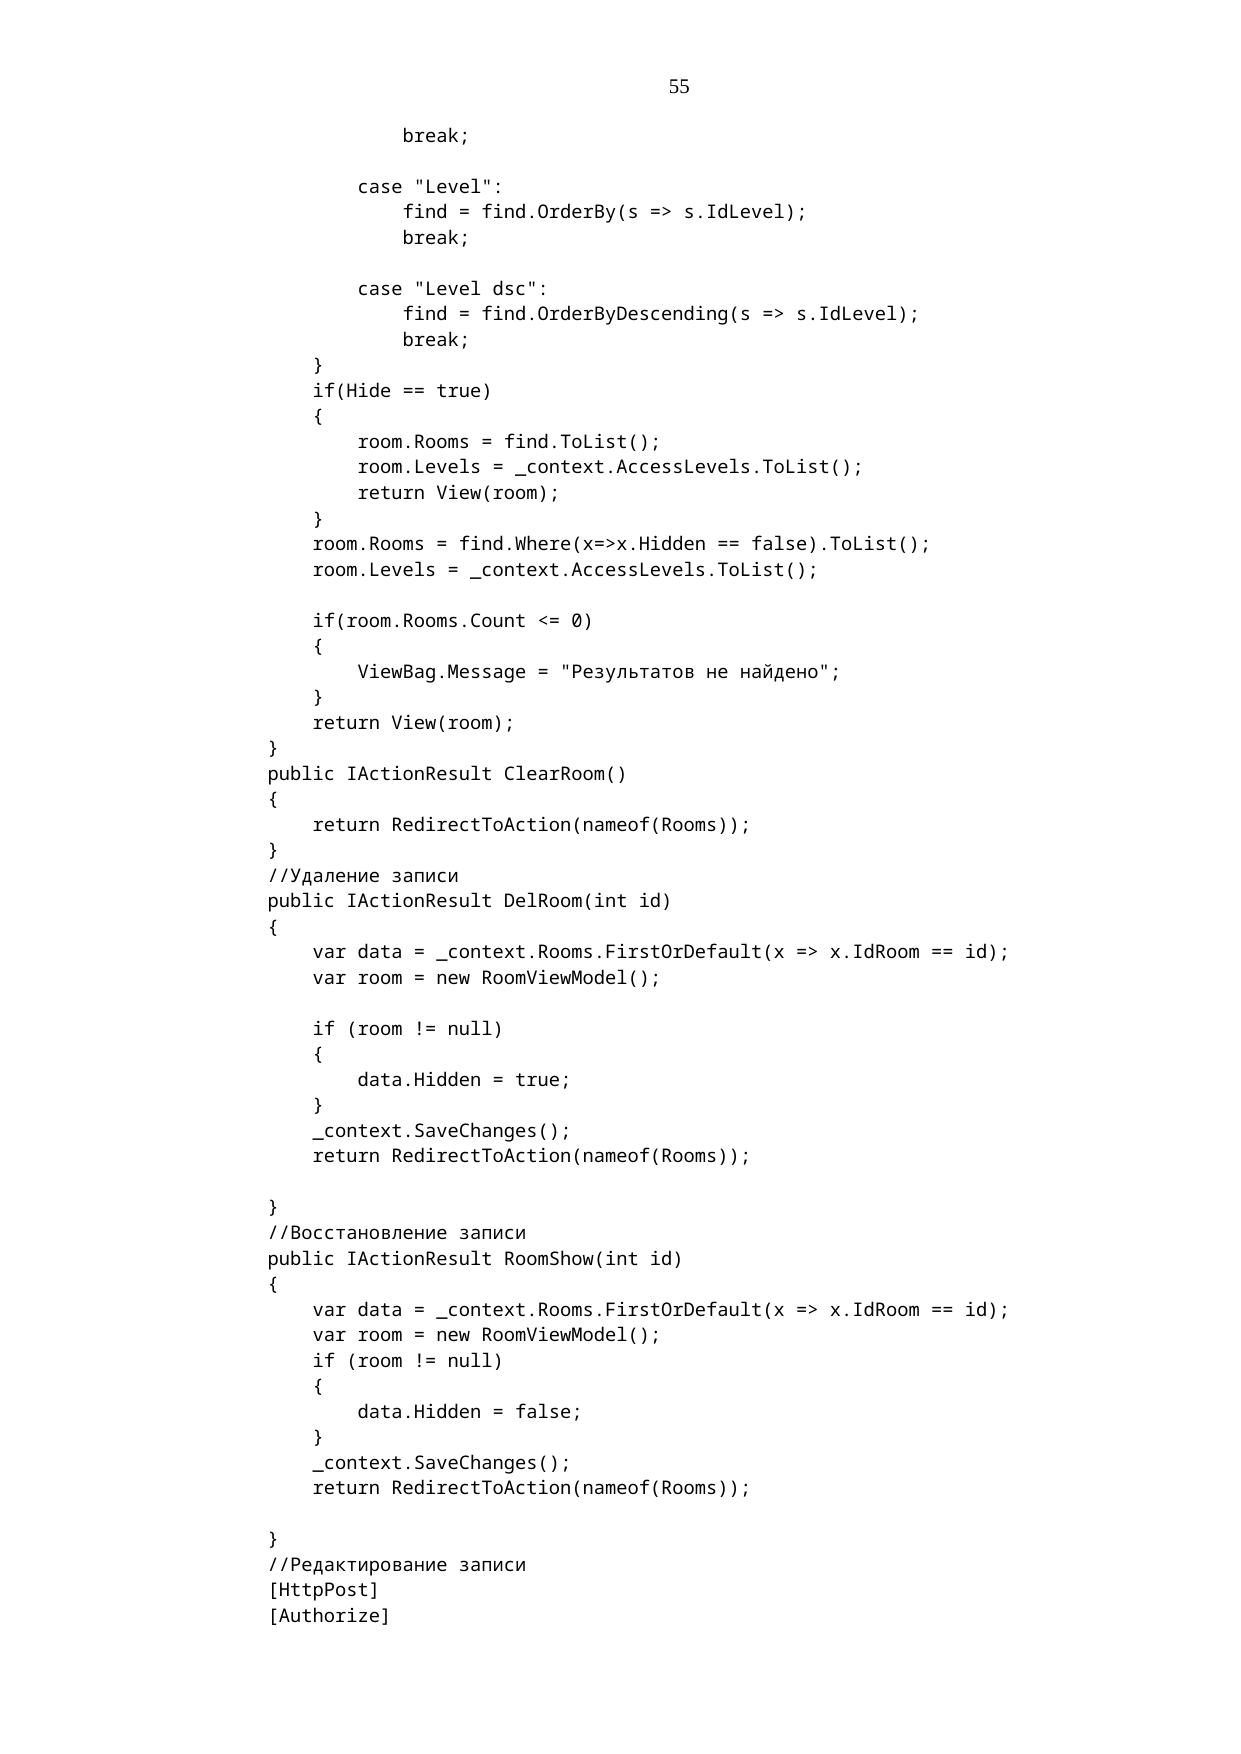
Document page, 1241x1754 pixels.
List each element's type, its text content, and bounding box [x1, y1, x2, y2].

text } [177, 1423, 1181, 1449]
text room.Rooms = find.Where(x=>x.Hidden == false).ToList(); [177, 530, 1181, 556]
text } [177, 505, 1181, 530]
text } [177, 1194, 1181, 1219]
text [HttpPost] [177, 1577, 1181, 1602]
text } [177, 1526, 1181, 1551]
text ViewBag.Message = "Результатов не найдено"; [177, 658, 1181, 683]
text { [177, 632, 1181, 658]
text var room = new RoomViewModel(); [177, 1321, 1181, 1347]
text return RedirectToAction(nameof(Rooms)); [177, 1474, 1181, 1500]
text public IActionResult DelRoom(int id) [177, 888, 1181, 913]
text var room = new RoomViewModel(); [177, 964, 1181, 990]
text case "Level dsc": [177, 275, 1181, 301]
text break; [177, 224, 1181, 249]
text var data = _context.Rooms.FirstOrDefault(x => x.IdRoom == id); [177, 1296, 1181, 1321]
text public IActionResult RoomShow(int id) [177, 1245, 1181, 1270]
text room.Levels = _context.AccessLevels.ToList(); [177, 556, 1181, 581]
text find = find.OrderBy(s => s.IdLevel); [177, 198, 1181, 224]
text [Authorize] [177, 1602, 1181, 1628]
text public IActionResult ClearRoom() [177, 760, 1181, 786]
text } [177, 683, 1181, 709]
text } [177, 1092, 1181, 1117]
text break; [177, 122, 1181, 147]
text { [177, 403, 1181, 428]
text find = find.OrderByDescending(s => s.IdLevel); [177, 301, 1181, 326]
text data.Hidden = false; [177, 1398, 1181, 1423]
text { [177, 913, 1181, 939]
text return View(room); [177, 479, 1181, 505]
text { [177, 1270, 1181, 1296]
text if (room != null) [177, 1015, 1181, 1041]
text _context.SaveChanges(); [177, 1117, 1181, 1143]
text return View(room); [177, 709, 1181, 734]
text if(room.Rooms.Count <= 0) [177, 607, 1181, 632]
text if(Hide == true) [177, 377, 1181, 403]
text if (room != null) [177, 1347, 1181, 1372]
text { [177, 786, 1181, 811]
text //Удаление записи [177, 862, 1181, 888]
text data.Hidden = true; [177, 1066, 1181, 1092]
text room.Levels = _context.AccessLevels.ToList(); [177, 454, 1181, 479]
text } [177, 352, 1181, 377]
text } [177, 734, 1181, 760]
text { [177, 1041, 1181, 1066]
text _context.SaveChanges(); [177, 1449, 1181, 1474]
text { [177, 1372, 1181, 1398]
text } [177, 837, 1181, 862]
text break; [177, 326, 1181, 352]
text case "Level": [177, 173, 1181, 198]
text var data = _context.Rooms.FirstOrDefault(x => x.IdRoom == id); [177, 939, 1181, 964]
text return RedirectToAction(nameof(Rooms)); [177, 1143, 1181, 1168]
text return RedirectToAction(nameof(Rooms)); [177, 811, 1181, 837]
text //Восстановление записи [177, 1219, 1181, 1245]
text //Редактирование записи [177, 1551, 1181, 1577]
text room.Rooms = find.ToList(); [177, 428, 1181, 454]
